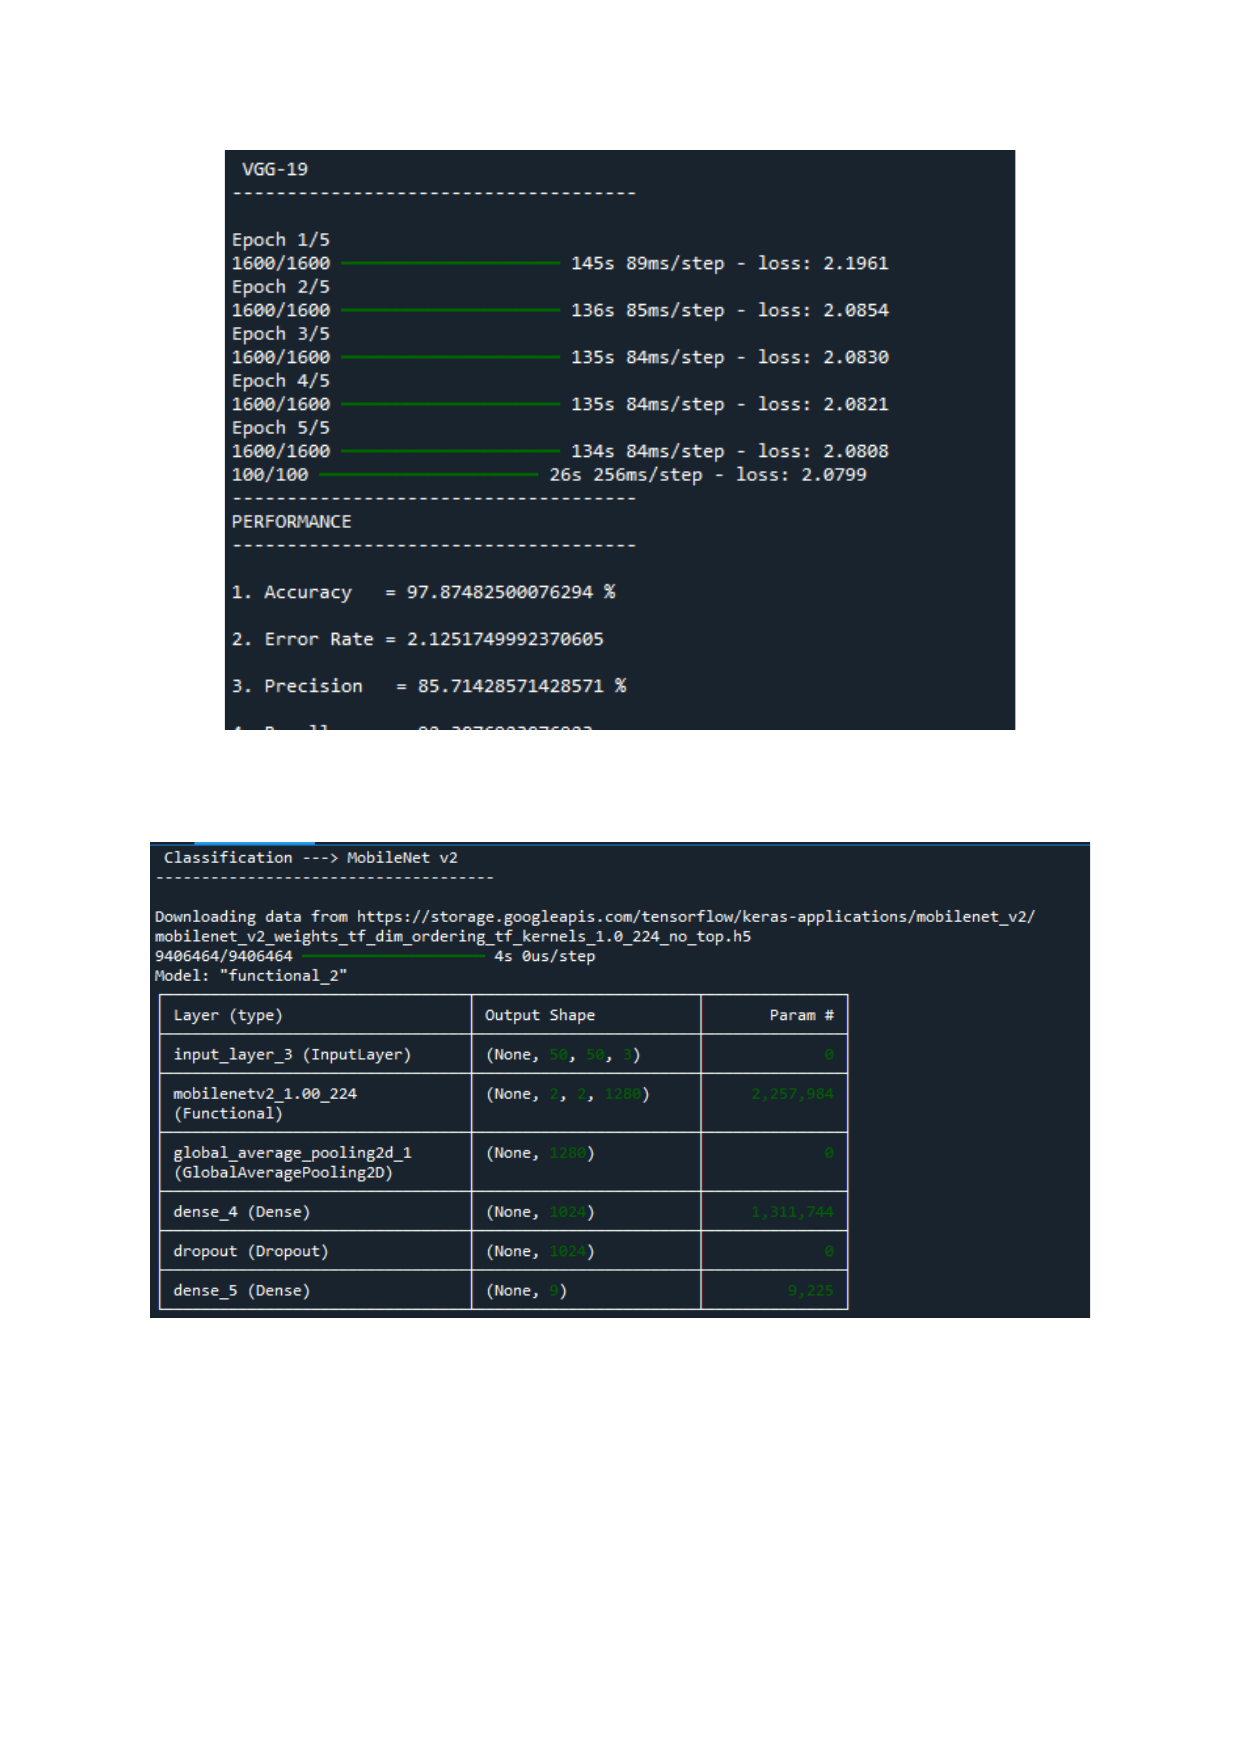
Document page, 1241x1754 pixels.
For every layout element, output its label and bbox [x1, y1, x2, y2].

picture [224, 150, 1016, 730]
picture [150, 842, 1091, 1318]
